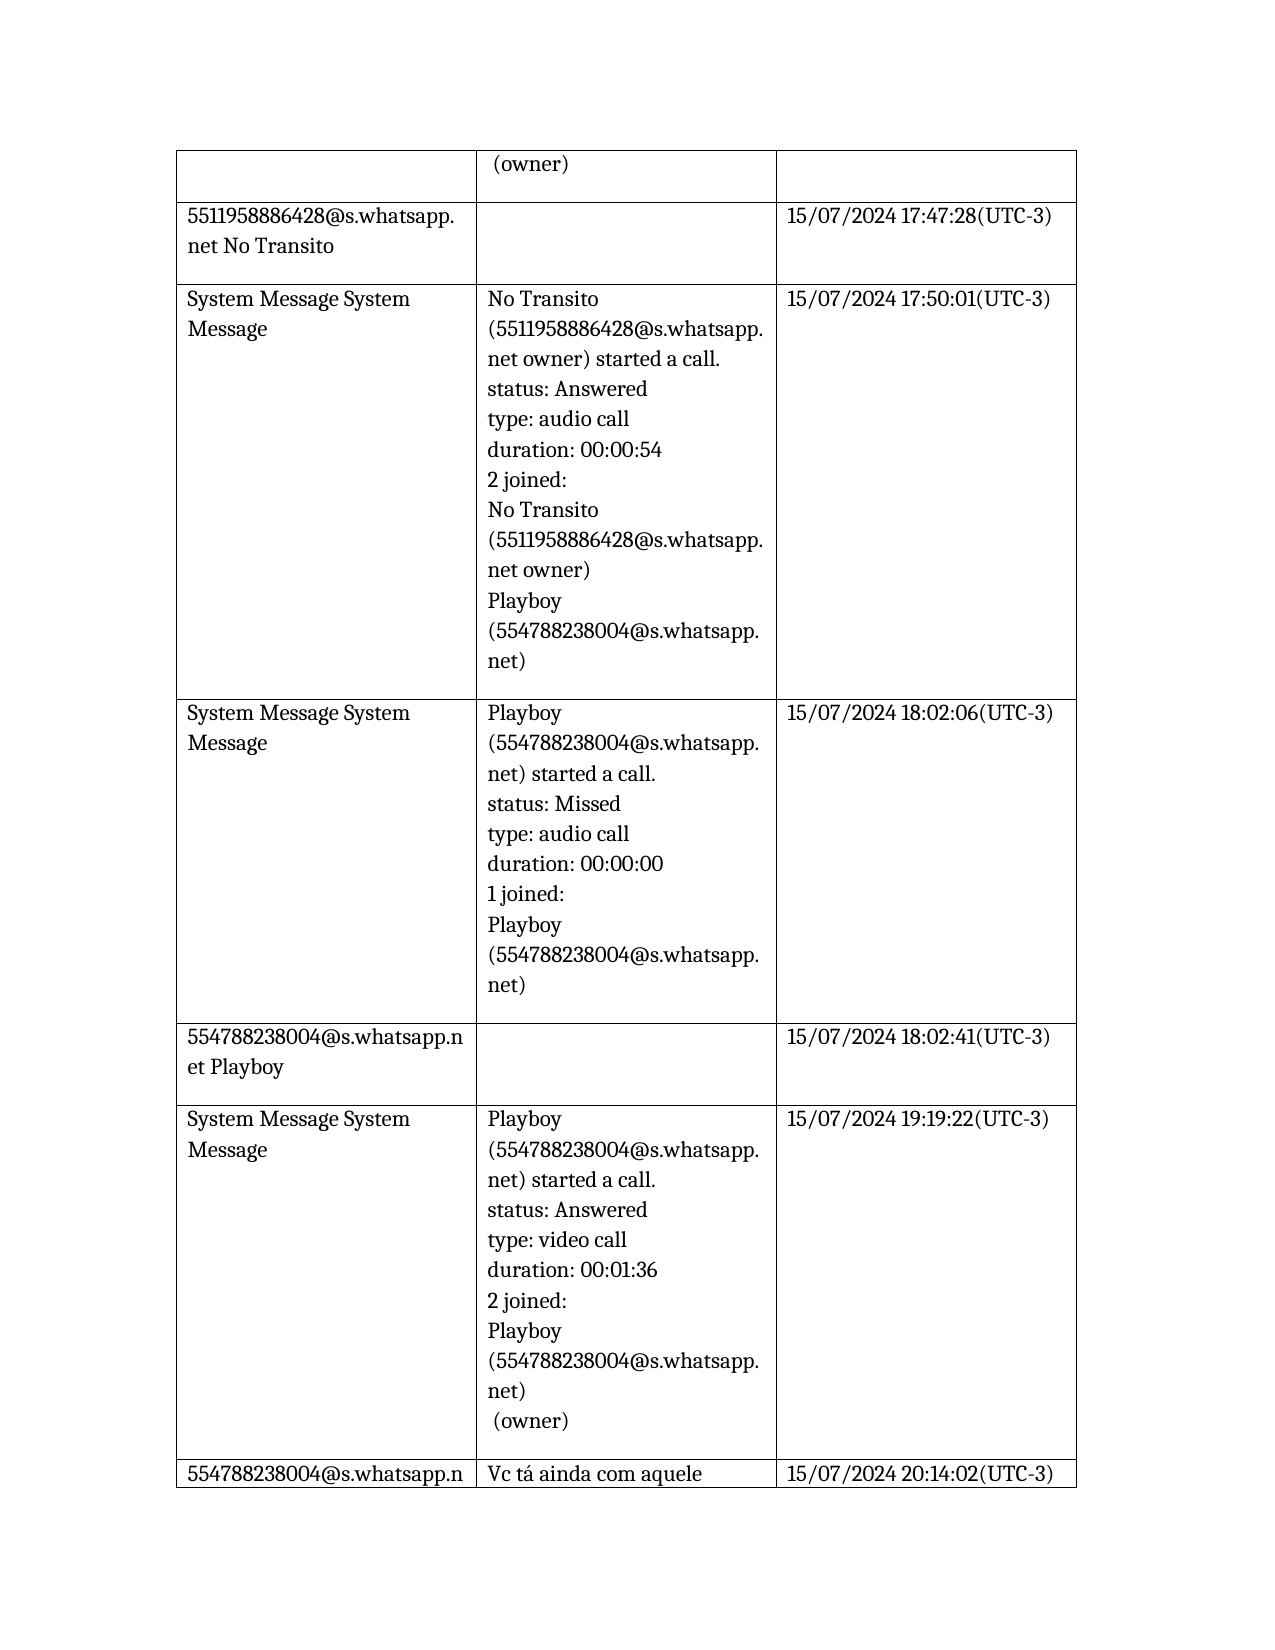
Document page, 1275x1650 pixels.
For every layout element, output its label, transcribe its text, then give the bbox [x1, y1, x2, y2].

table_cell 15/07/2024 18:02:41(UTC-3) [777, 1024, 1076, 1105]
table_cell [477, 203, 776, 284]
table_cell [477, 1460, 776, 1487]
table_cell 554788238004@s.whatsapp.net Playboy [177, 1024, 476, 1105]
table_cell No Transito (5511958886428@s.whatsapp.net owner) started a call. status: Answered type: audio call duration: 00:00:54 2 joined: No Transito (5511958886428@s.whatsapp.net owner) Playboy (554788238004@s.whatsapp.net) [477, 285, 776, 699]
table_cell System Message System Message [177, 700, 476, 1023]
table_cell 5511958886428@s.whatsapp.net No Transito [177, 203, 476, 284]
table_cell 15/07/2024 17:50:01(UTC-3) [777, 285, 1076, 699]
table_cell Playboy (554788238004@s.whatsapp.net) started a call. status: Missed type: audio call duration: 00:00:00 1 joined: Playboy (554788238004@s.whatsapp.net) [477, 700, 776, 1023]
table_cell System Message System Message [177, 285, 476, 699]
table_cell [177, 151, 476, 202]
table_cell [477, 151, 776, 202]
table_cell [777, 151, 1076, 202]
table_cell [477, 1024, 776, 1105]
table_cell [777, 1460, 1076, 1487]
table_cell System Message System Message [177, 1106, 476, 1459]
table_cell 15/07/2024 19:19:22(UTC-3) [777, 1106, 1076, 1459]
table_cell 15/07/2024 17:47:28(UTC-3) [777, 203, 1076, 284]
table_cell Playboy (554788238004@s.whatsapp.net) started a call. status: Answered type: video call duration: 00:01:36 2 joined: Playboy (554788238004@s.whatsapp.net) (owner) [477, 1106, 776, 1459]
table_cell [177, 1460, 476, 1487]
table_cell 15/07/2024 18:02:06(UTC-3) [777, 700, 1076, 1023]
